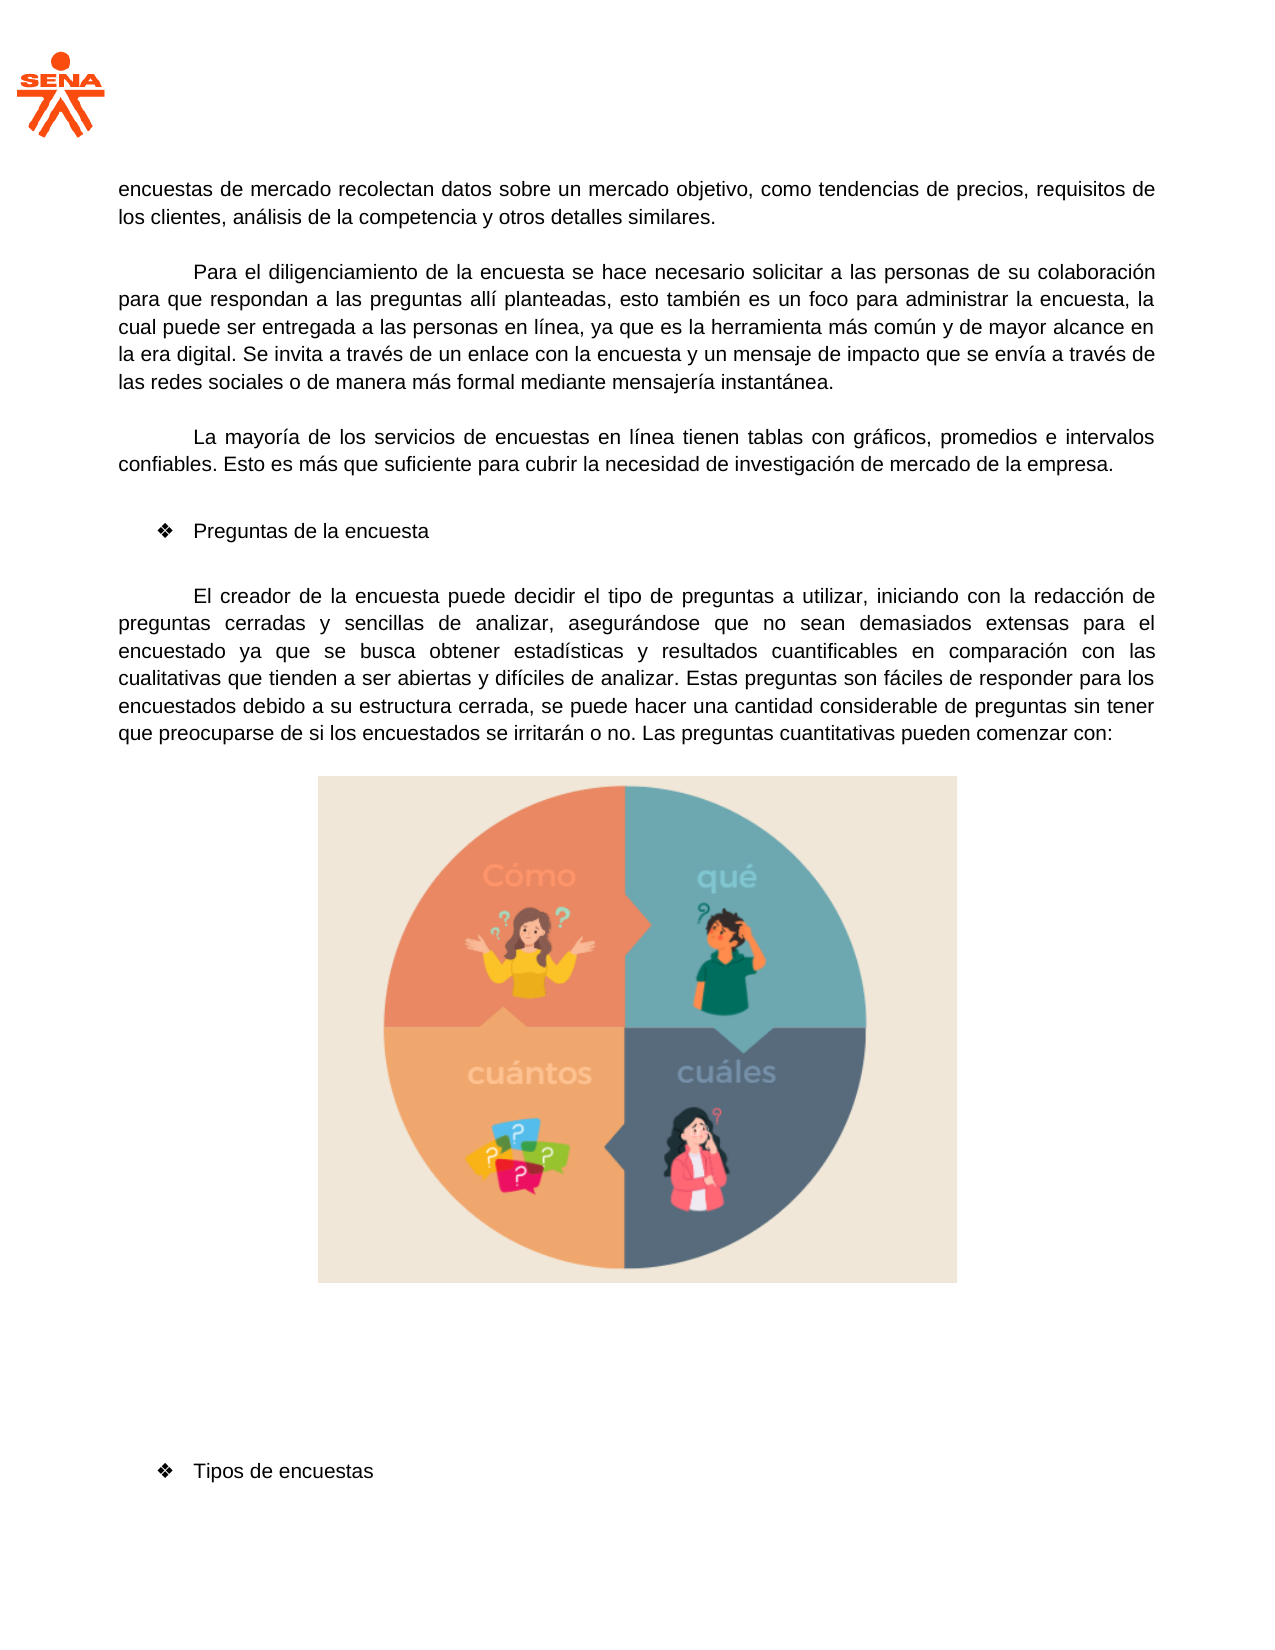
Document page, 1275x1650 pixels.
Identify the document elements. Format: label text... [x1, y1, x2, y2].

picture [7, 48, 111, 142]
text El creador de la encuesta puede decidir el tipo de preguntas a utilizar, iniciando con la redacción de preguntas cerradas y sencillas de analizar, asegurándose que no sean demasiados extensas para el encuestado ya que se busca obtener estadísticas y resultados cuantificables en comparación con las cualitativas que tienden a ser abiertas y difíciles de analizar. Estas preguntas son fáciles de responder para los encuestados debido a su estructura cerrada, se puede hacer una cantidad considerable de preguntas sin tener que preocuparse de si los encuestados se irritarán o no. Las preguntas cuantitativas pueden comenzar con: [118, 584, 1157, 745]
picture [317, 776, 958, 1283]
text La mayoría de los servicios de encuestas en línea tienen tablas con gráficos, promedios e intervalos confiables. Esto es más que suficiente para cubrir la necesidad de investigación de mercado de la empresa. [118, 425, 1157, 476]
list Tipos de encuestas [156, 1447, 1157, 1490]
list Preguntas de la encuesta [156, 507, 1157, 550]
text Para el diligenciamiento de la encuesta se hace necesario solicitar a las personas de su colaboración para que respondan a las preguntas allí planteadas, esto también es un foco para administrar la encuesta, la cual puede ser entregada a las personas en línea, ya que es la herramienta más común y de mayor alcance en la era digital. Se invita a través de un enlace con la encuesta y un mensaje de impacto que se envía a través de las redes sociales o de manera más formal mediante mensajería instantánea. [118, 260, 1157, 394]
